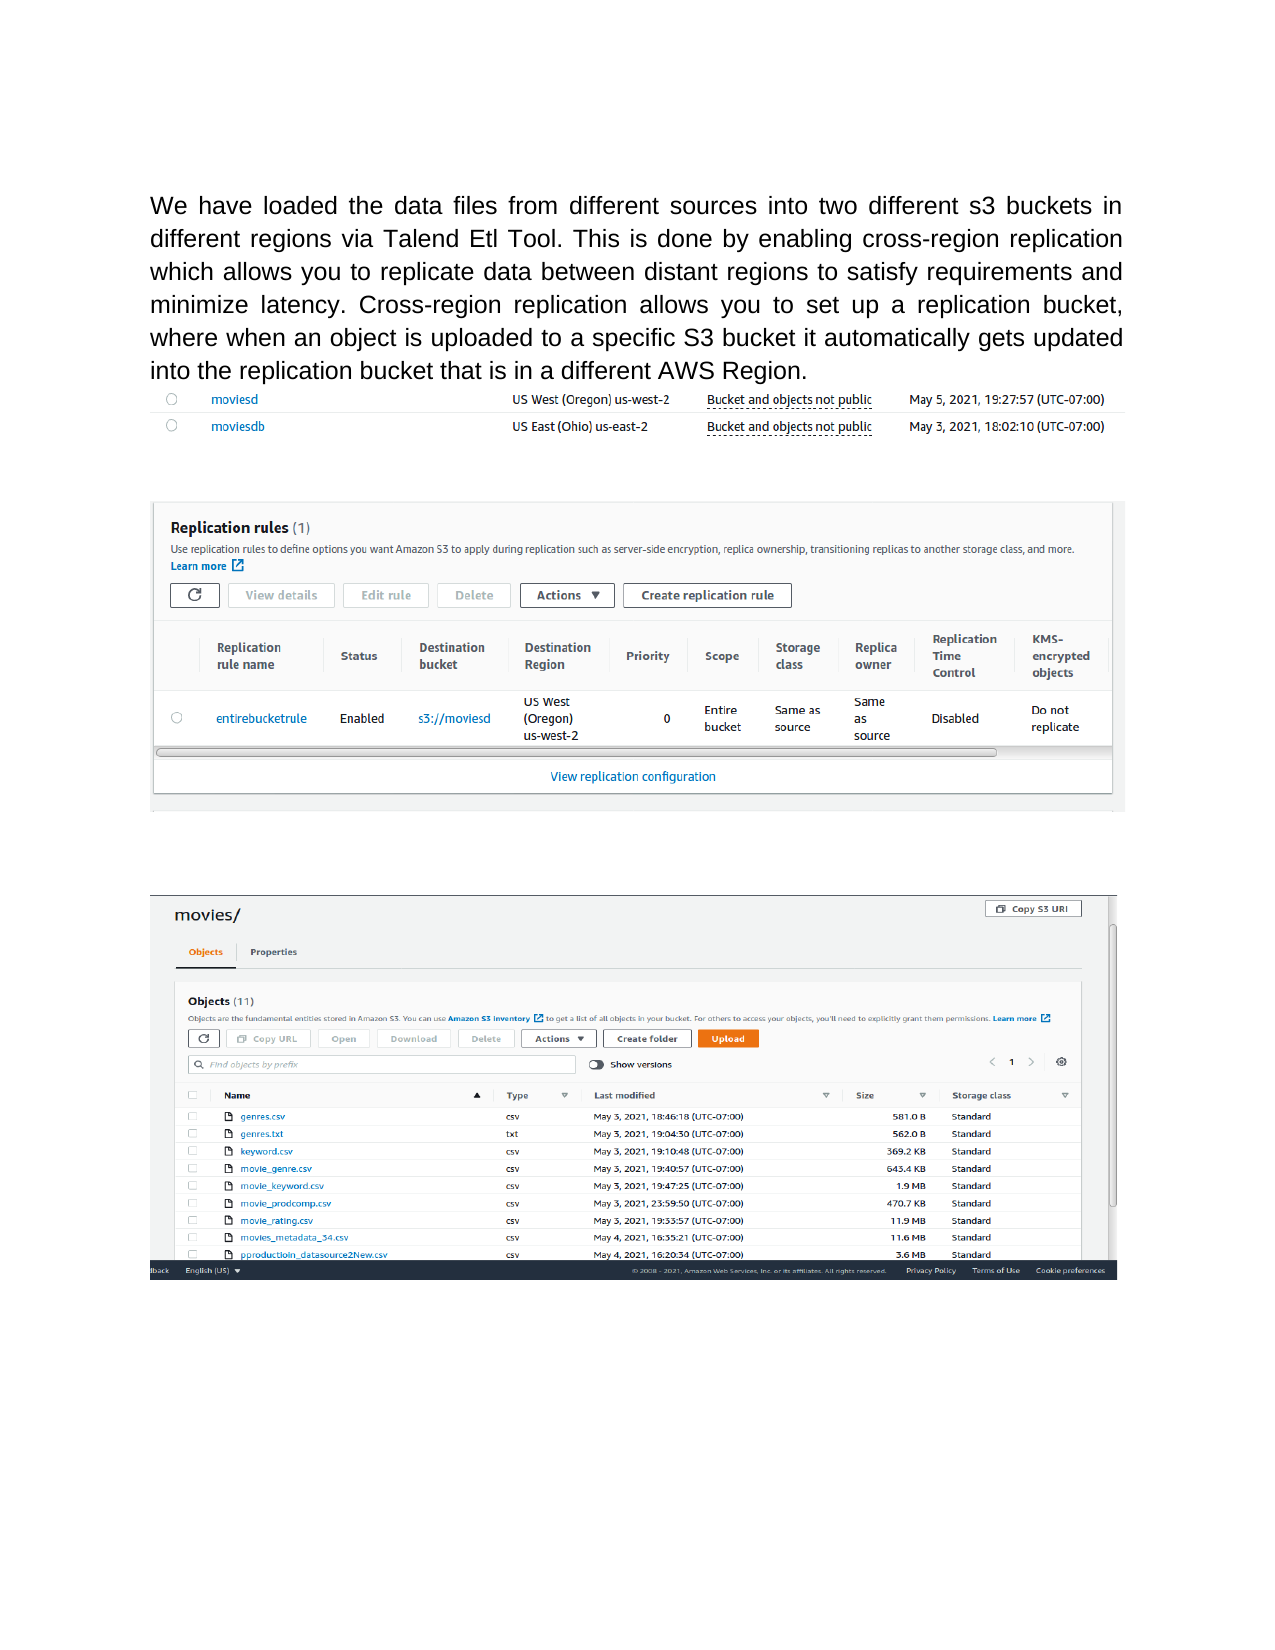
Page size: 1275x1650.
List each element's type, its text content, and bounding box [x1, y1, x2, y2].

picture [150, 501, 1125, 812]
picture [150, 895, 1118, 1280]
text We have loaded the data files from different sources into two different s3 buckets in different regions via Talend Etl Tool. This is done by enabling cross-region replication which allows you to replicate data between distant regions to satisfy requirements and minimize latency. Cross-region replication allows you to set up a replication bucket, where when an object is uploaded to a specific S3 bucket it automatically gets updated into the replication bucket that is in a different AWS Region. [150, 191, 1125, 385]
picture [150, 389, 1125, 438]
